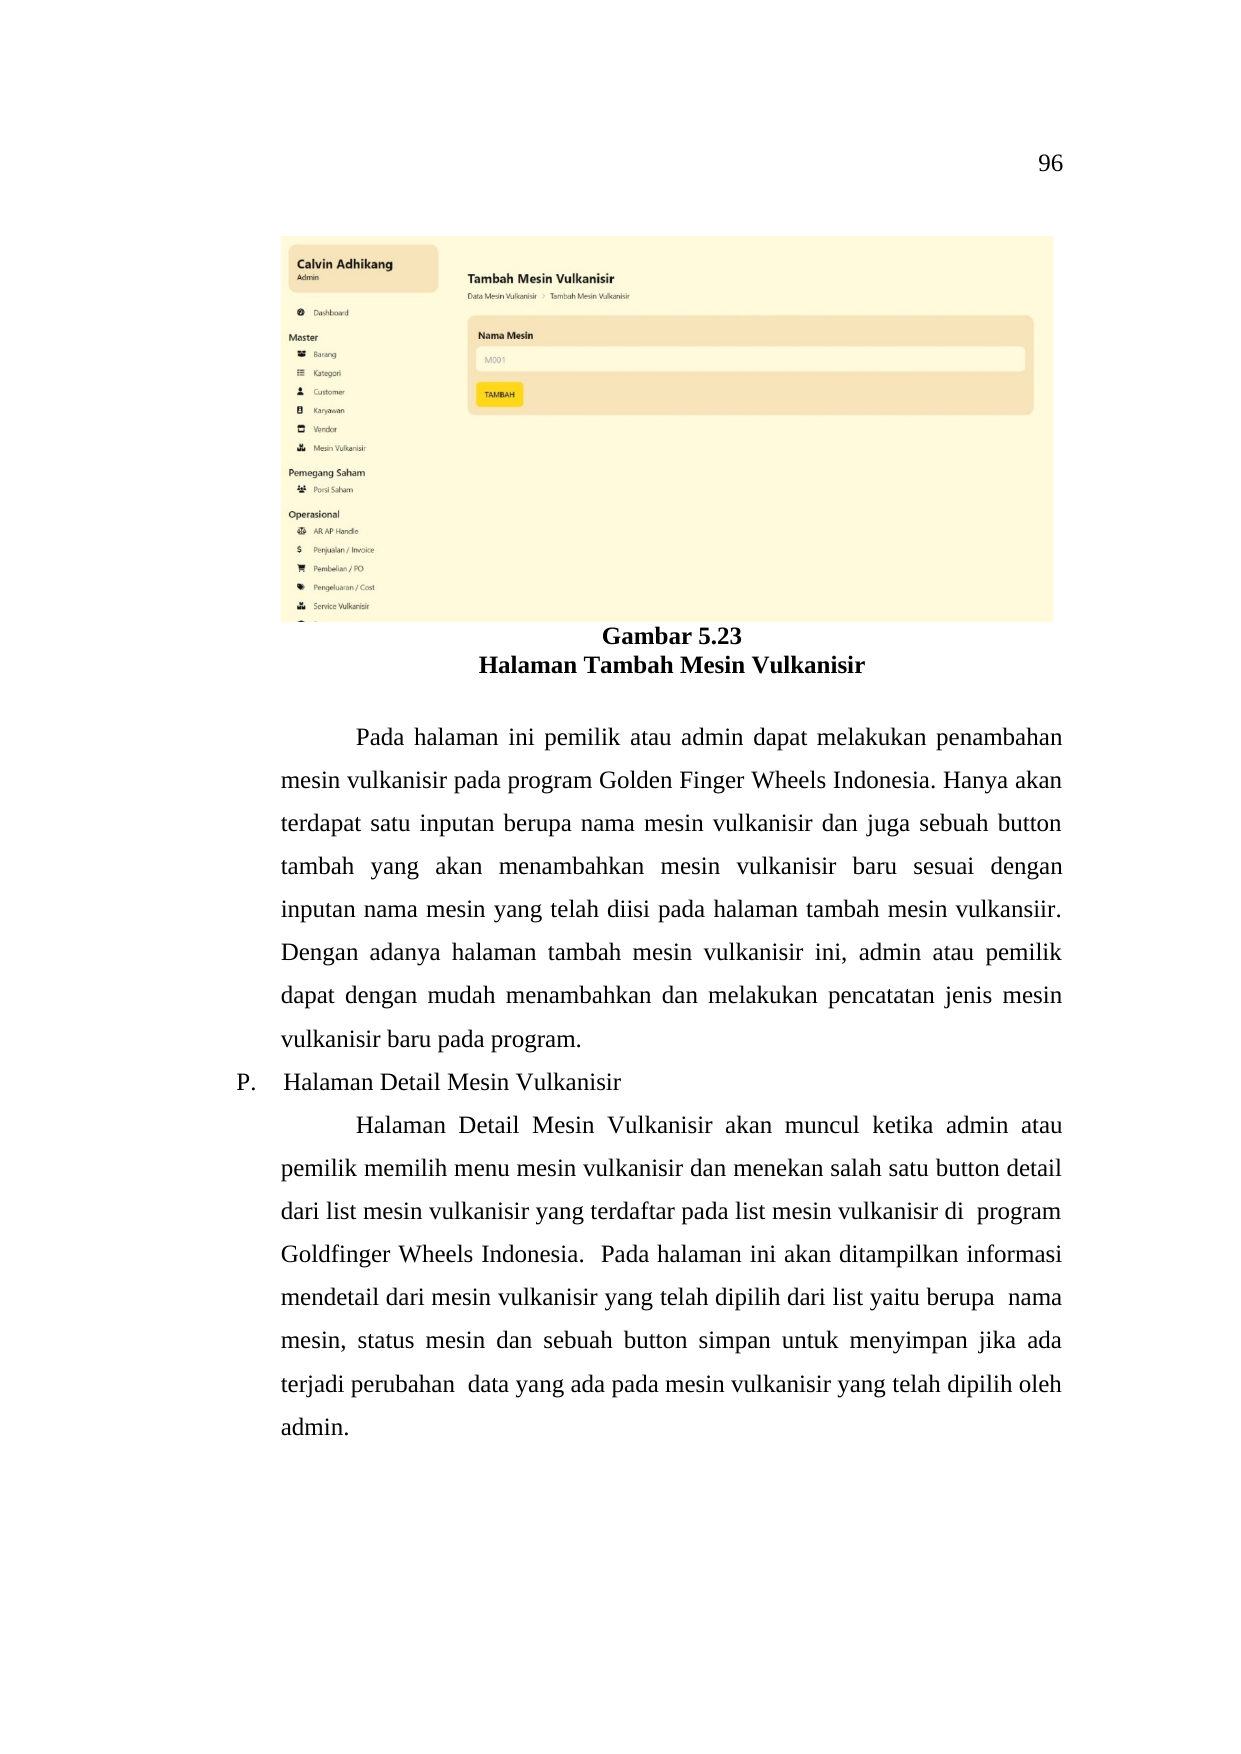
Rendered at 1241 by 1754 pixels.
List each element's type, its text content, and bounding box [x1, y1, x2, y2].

text Halaman Tambah Mesin Vulkanisir [281, 650, 1063, 679]
text Pada halaman ini pemilik atau admin dapat melakukan penambahan mesin vulkanisir pada program Golden Finger Wheels Indonesia. Hanya akan terdapat satu inputan berupa nama mesin vulkanisir dan juga sebuah button tambah yang akan menambahkan mesin vulkanisir baru sesuai dengan inputan nama mesin yang telah diisi pada halaman tambah mesin vulkansiir. Dengan adanya halaman tambah mesin vulkanisir ini, admin atau pemilik dapat dengan mudah menambahkan dan melakukan pencatatan jenis mesin vulkanisir baru pada program. [281, 722, 1063, 1052]
text Halaman Detail Mesin Vulkanisir akan muncul ketika admin atau pemilik memilih menu mesin vulkanisir dan menekan salah satu button detail dari list mesin vulkanisir yang terdaftar pada list mesin vulkanisir di program Goldfinger Wheels Indonesia. Pada halaman ini akan ditampilkan informasi mendetail dari mesin vulkanisir yang telah dipilih dari list yaitu berupa nama mesin, status mesin dan sebuah button simpan untuk menyimpan jika ada terjadi perubahan data yang ada pada mesin vulkanisir yang telah dipilih oleh admin. [281, 1110, 1063, 1441]
text Gambar 5.23 [281, 621, 1063, 650]
picture [280, 236, 1054, 622]
list Halaman Detail Mesin Vulkanisir [236, 1067, 1063, 1096]
